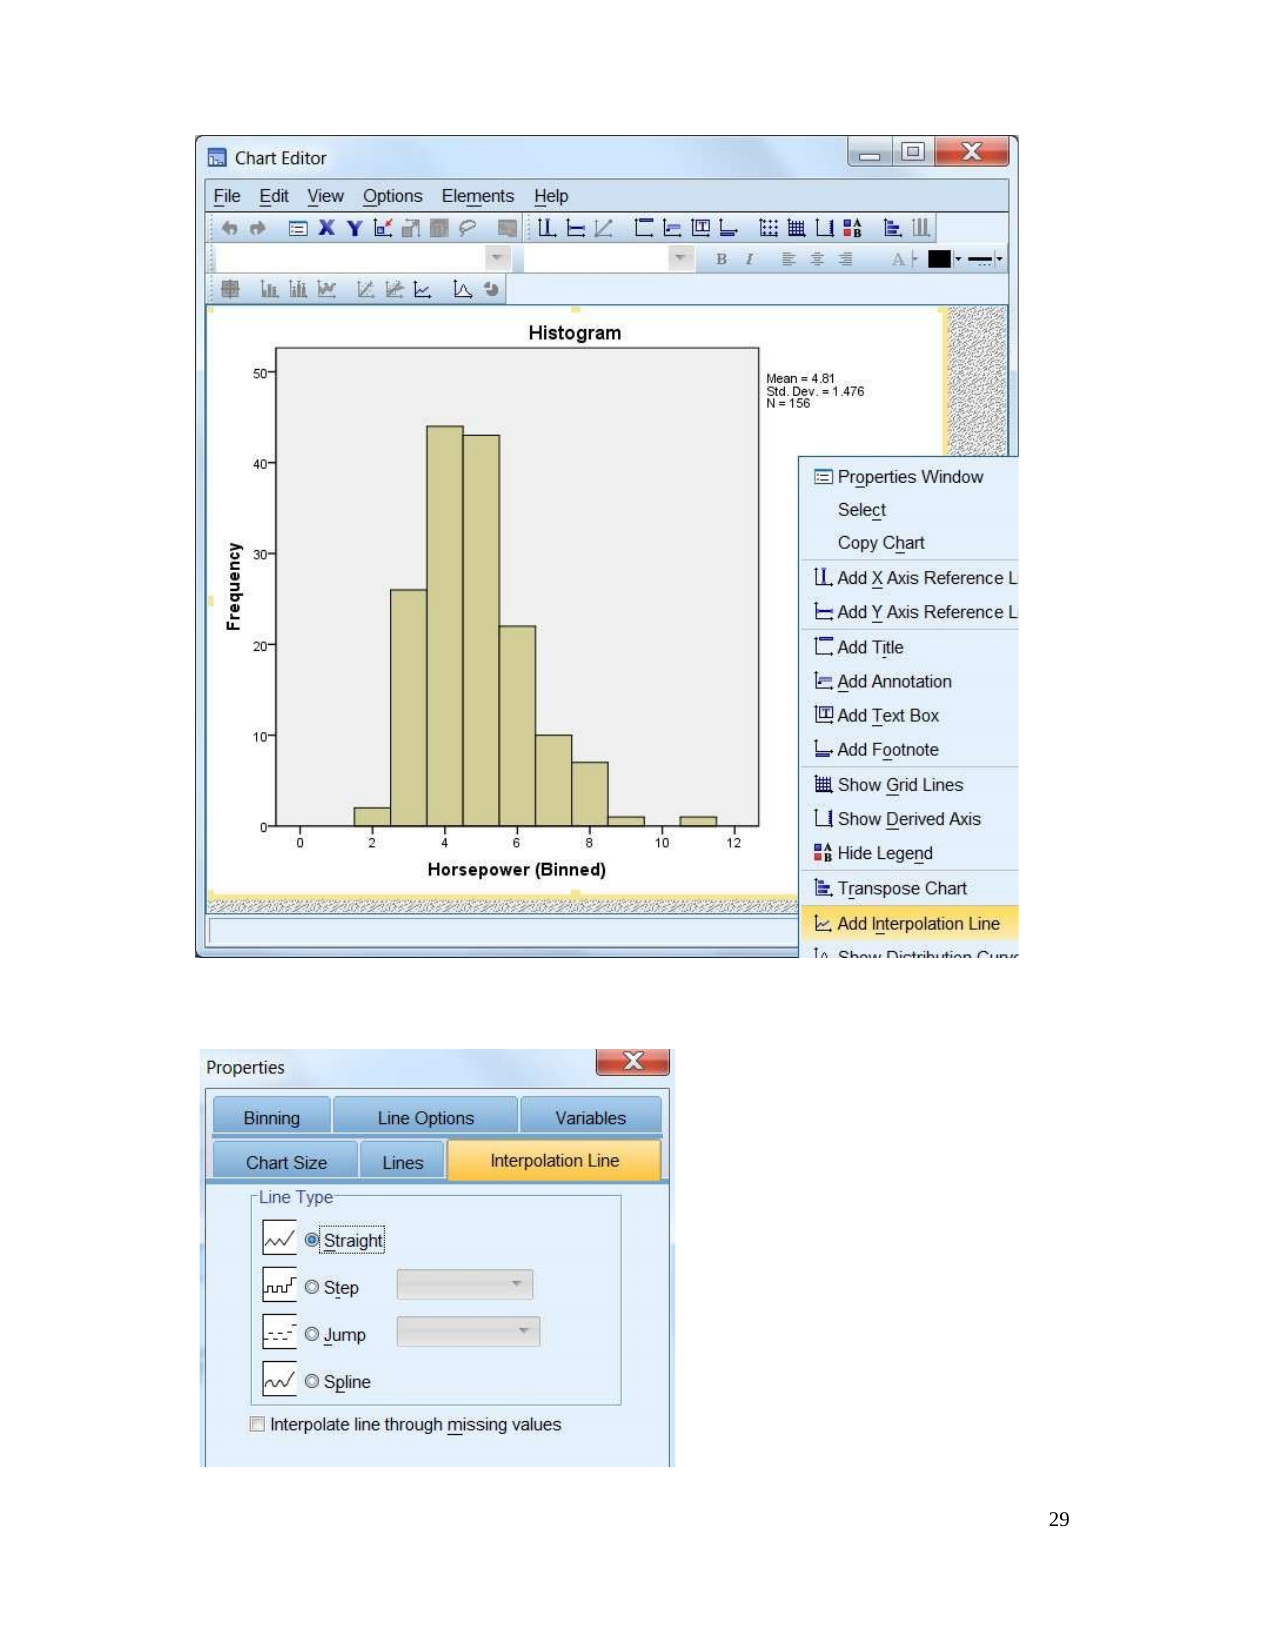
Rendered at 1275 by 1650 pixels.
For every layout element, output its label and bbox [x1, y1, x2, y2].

picture [199, 1049, 676, 1467]
picture [195, 135, 1019, 958]
